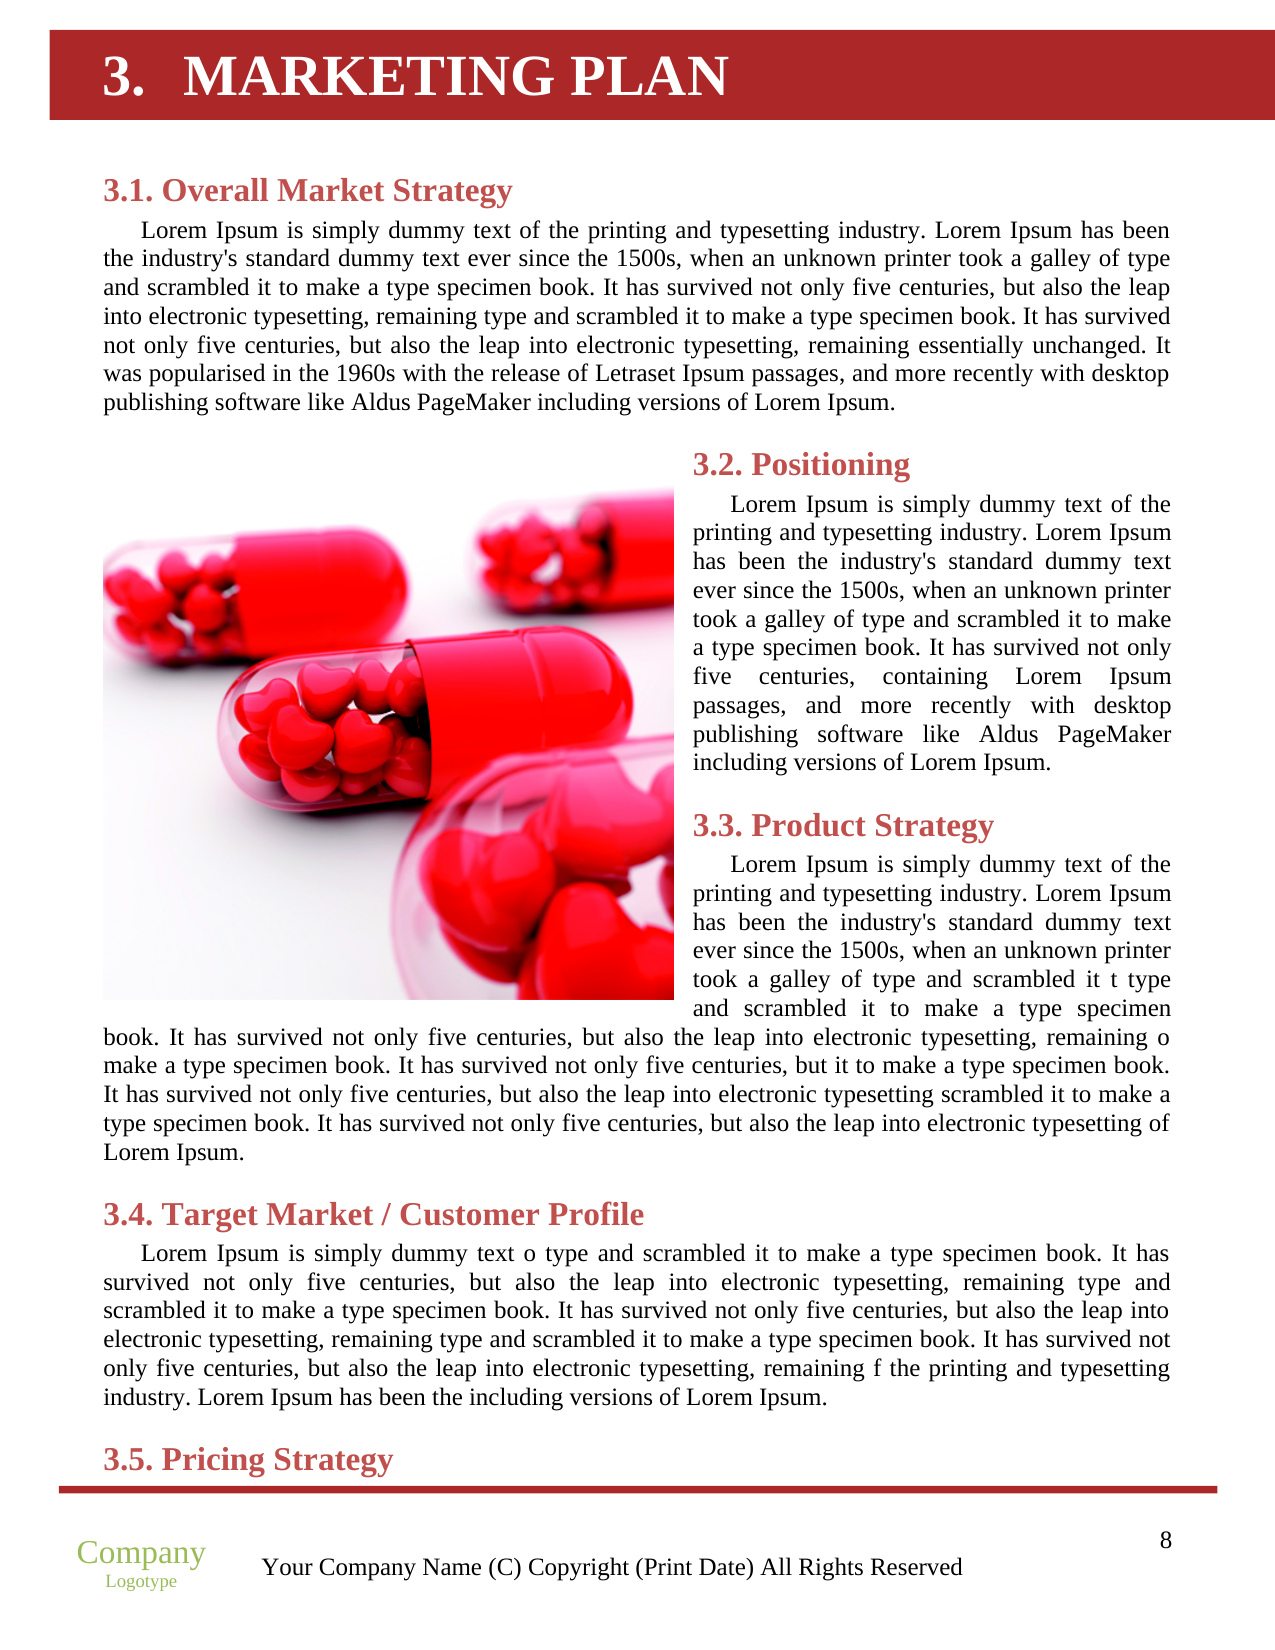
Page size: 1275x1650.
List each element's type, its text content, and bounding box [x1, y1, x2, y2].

text Lorem Ipsum is simply dummy text of the printing and typesetting industry. Lorem Ipsum has been the industry's standard dummy text ever since the 1500s, when an unknown printer took a galley of type and scrambled it to make a type specimen book. It has survived not only five centuries, containing Lorem Ipsum passages, and more recently with desktop publishing software like Aldus PageMaker including versions of Lorem Ipsum. [674, 489, 1172, 776]
text 3.3. Product Strategy [674, 805, 1172, 843]
text 3.2. Positioning [674, 445, 1172, 483]
text Lorem Ipsum is simply dummy text o type and scrambled it to make a type specimen book. It has survived not only five centuries, but also the leap into electronic typesetting, remaining type and scrambled it to make a type specimen book. It has survived not only five centuries, but also the leap into electronic typesetting, remaining type and scrambled it to make a type specimen book. It has survived not only five centuries, but also the leap into electronic typesetting, remaining f the printing and typesetting industry. Lorem Ipsum has been the including versions of Lorem Ipsum. [103, 1238, 1172, 1411]
text Lorem Ipsum is simply dummy text of the printing and typesetting industry. Lorem Ipsum has been the industry's standard dummy text ever since the 1500s, when an unknown printer took a galley of type and scrambled it to make a type specimen book. It has survived not only five centuries, but also the leap into electronic typesetting, remaining type and scrambled it to make a type specimen book. It has survived not only five centuries, but also the leap into electronic typesetting, remaining essentially unchanged. It was popularised in the 1960s with the release of Letraset Ipsum passages, and more recently with desktop publishing software like Aldus PageMaker including versions of Lorem Ipsum. [103, 215, 1172, 416]
text 3.5. Pricing Strategy [103, 1439, 1172, 1478]
text Lorem Ipsum is simply dummy text of the printing and typesetting industry. Lorem Ipsum has been the industry's standard dummy text ever since the 1500s, when an unknown printer took a galley of type and scrambled it t type and scrambled it to make a type specimen book. It has survived not only five centuries, but also the leap into electronic typesetting, remaining o make a type specimen book. It has survived not only five centuries, but it to make a type specimen book. It has survived not only five centuries, but also the leap into electronic typesetting scrambled it to make a type specimen book. It has survived not only five centuries, but also the leap into electronic typesetting of Lorem Ipsum. [103, 849, 1172, 1165]
text 3.1. Overall Market Strategy [103, 171, 1172, 209]
picture [103, 443, 674, 1000]
text 3.4. Target Market / Customer Profile [103, 1194, 1172, 1232]
